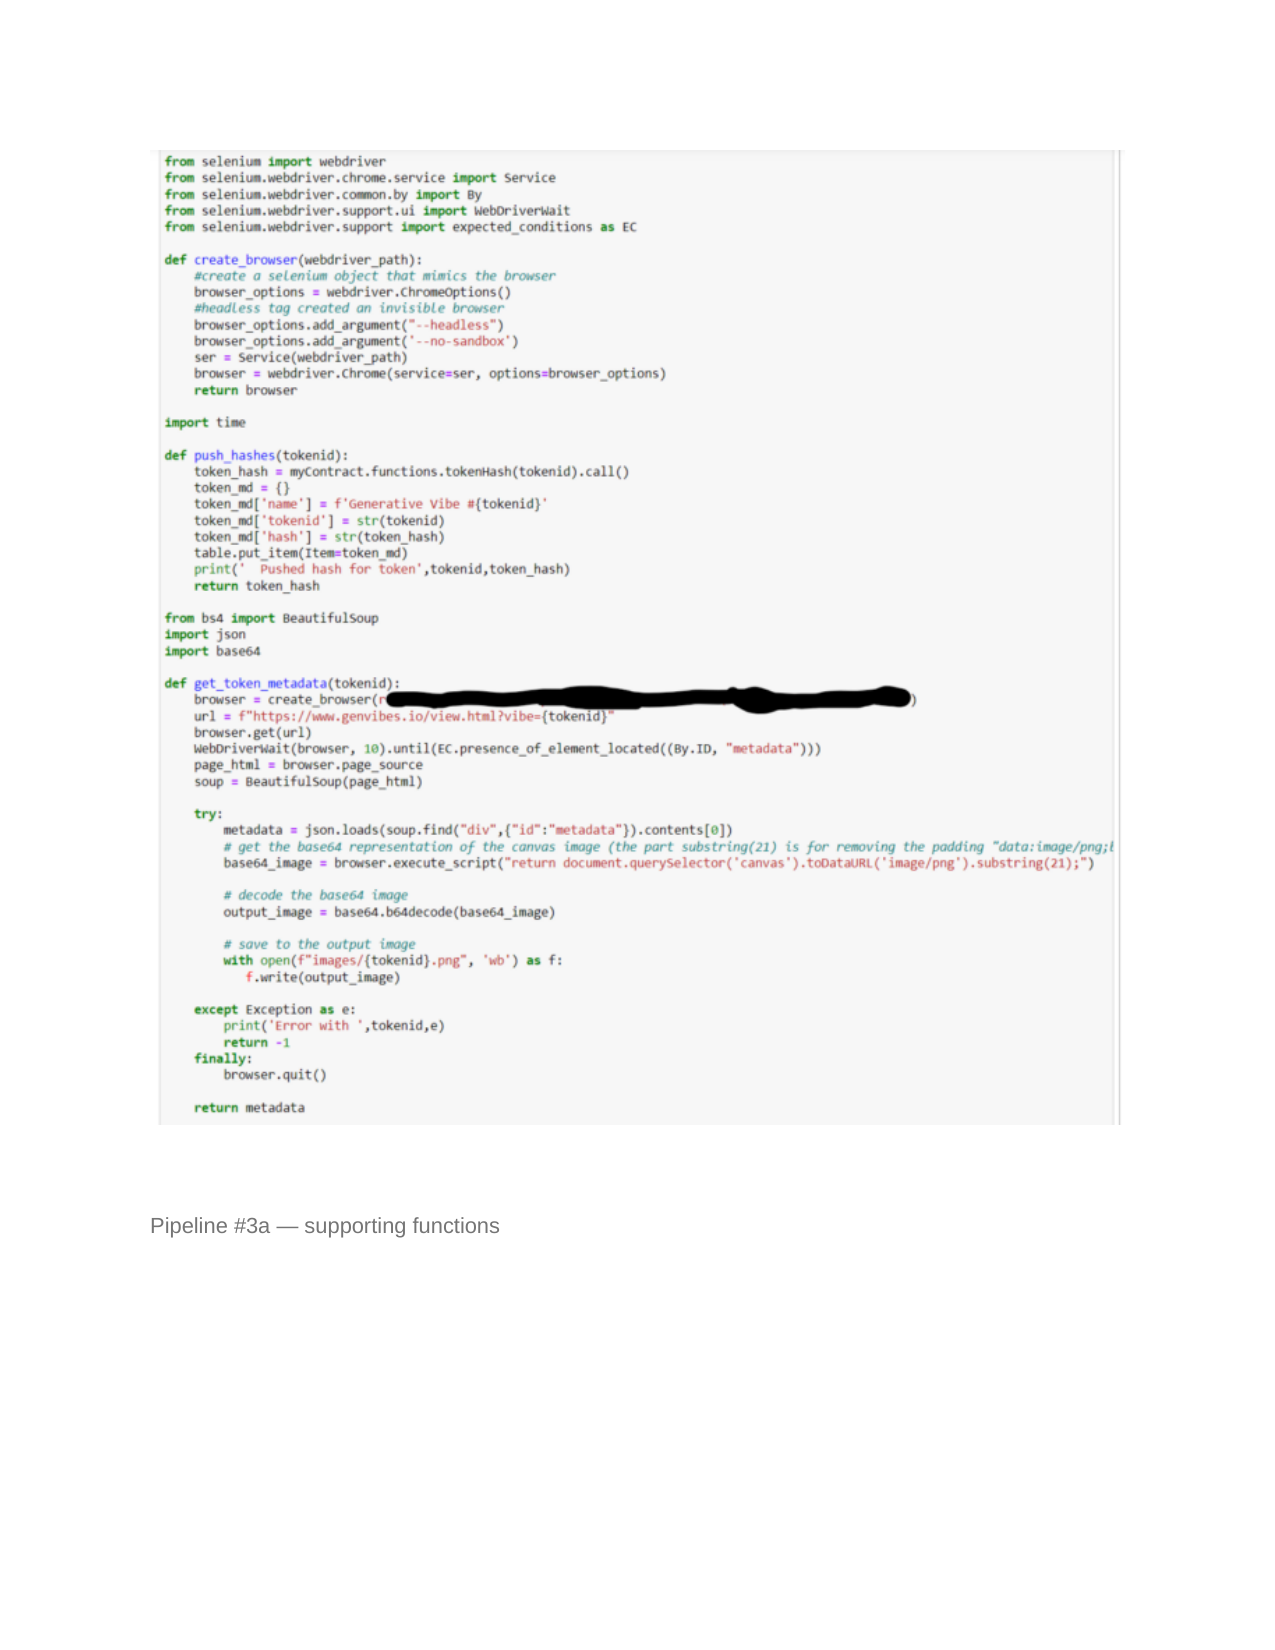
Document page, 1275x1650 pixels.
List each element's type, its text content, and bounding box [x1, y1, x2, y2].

picture [150, 150, 1125, 1125]
text Pipeline #3a — supporting functions [150, 1212, 1125, 1238]
